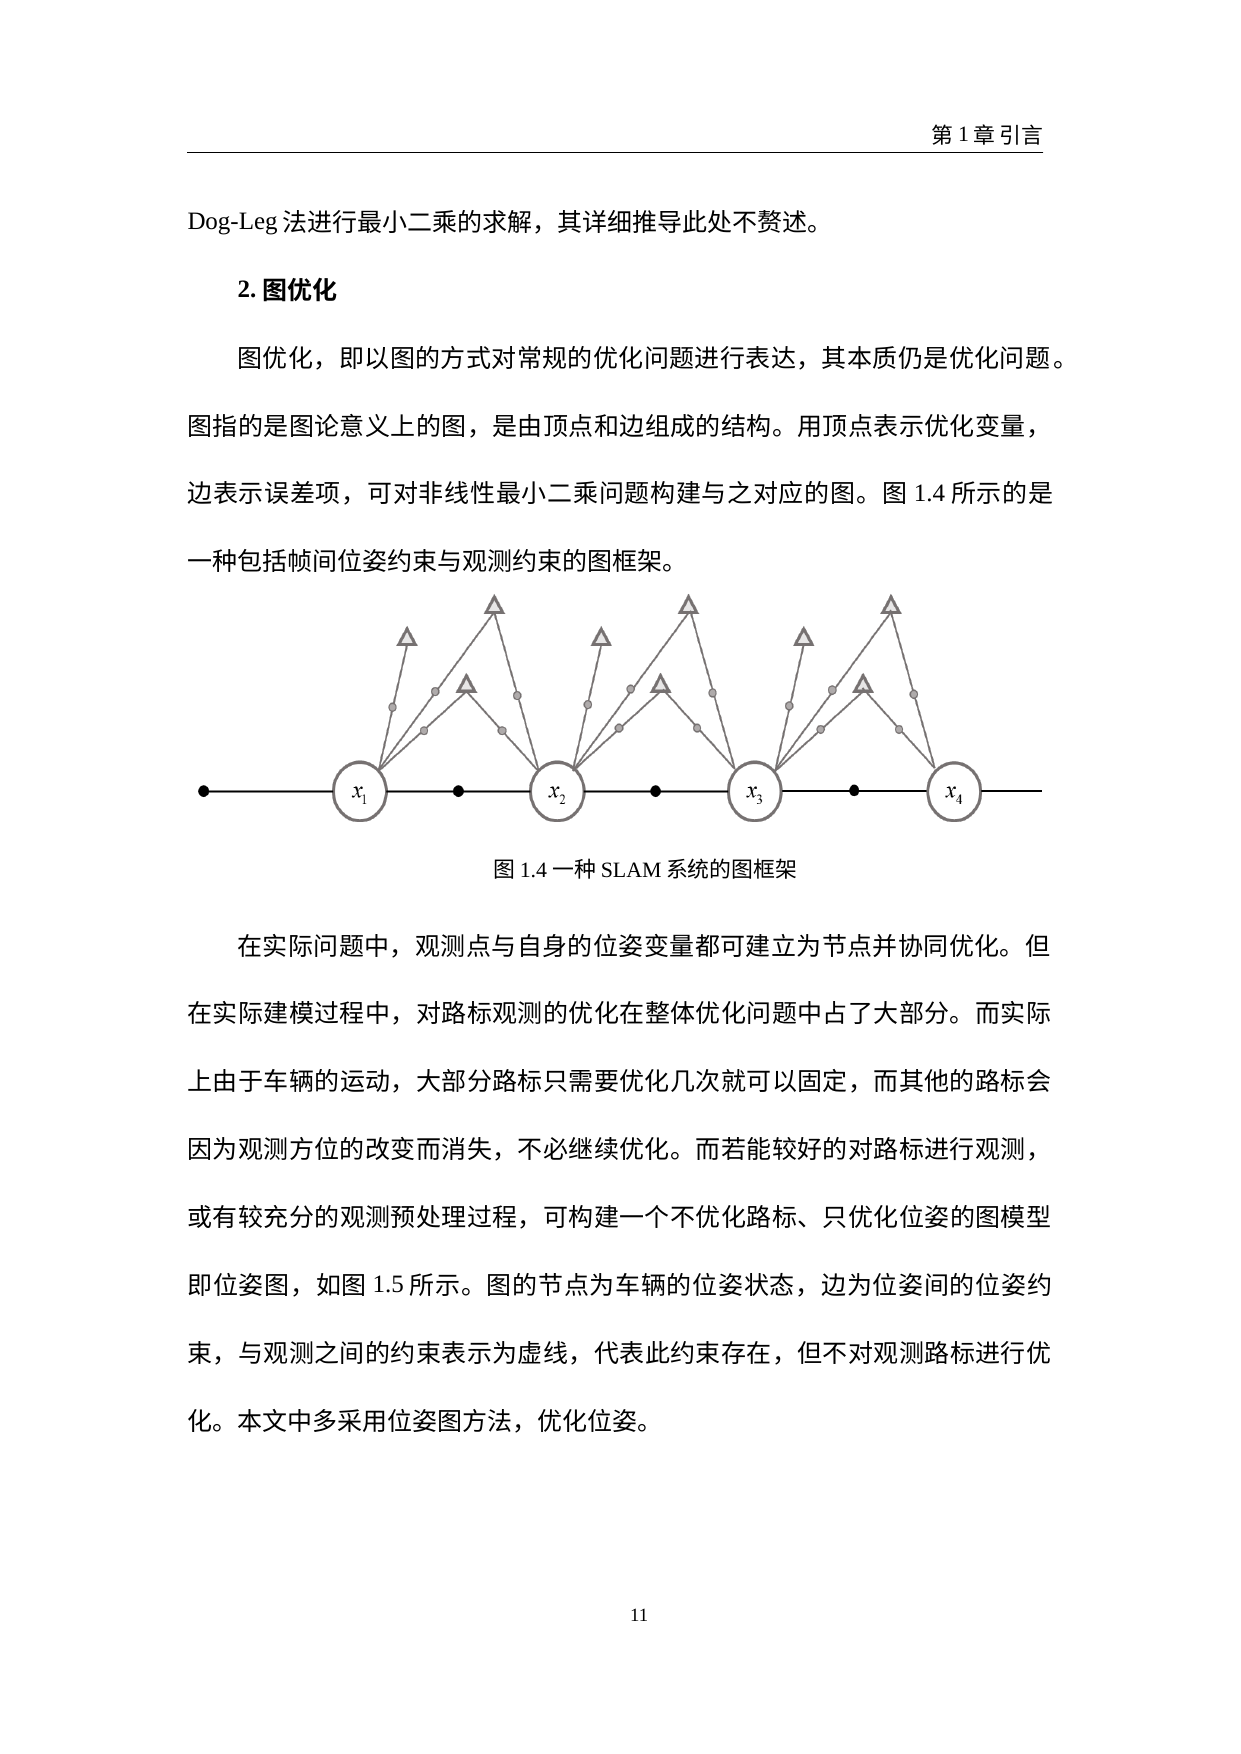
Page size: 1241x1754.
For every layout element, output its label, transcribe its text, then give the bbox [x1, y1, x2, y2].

picture [198, 593, 1043, 822]
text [187, 186, 1053, 254]
text 2. 图优化 [187, 254, 1053, 322]
text 图优化，即以图的方式对常规的优化问题进行表达，其本质仍是优化问题。图指的是图论意义上的图，是由顶点和边组成的结构。用顶点表示优化变量，边表示误差项，可对非线性最小二乘问题构建与之对应的图。图1.4所示的是一种包括帧间位姿约束与观测约束的图框架。 [187, 322, 1053, 594]
text 图1.4 一种SLAM系统的图框架 [187, 851, 1053, 885]
text 在实际问题中，观测点与自身的位姿变量都可建立为节点并协同优化。但在实际建模过程中，对路标观测的优化在整体优化问题中占了大部分。而实际上由于车辆的运动，大部分路标只需要优化几次就可以固定，而其他的路标会因为观测方位的改变而消失，不必继续优化。而若能较好的对路标进行观测，或有较充分的观测预处理过程，可构建一个不优化路标、只优化位姿的图模型，即位姿图，如图1.5所示。图的节点为车辆的位姿状态，边为位姿间的位姿约束，与观测之间的约束表示为虚线，代表此约束存在，但不对观测路标进行优化。本文中多采用位姿图方法，优化位姿。 [187, 910, 1053, 1453]
